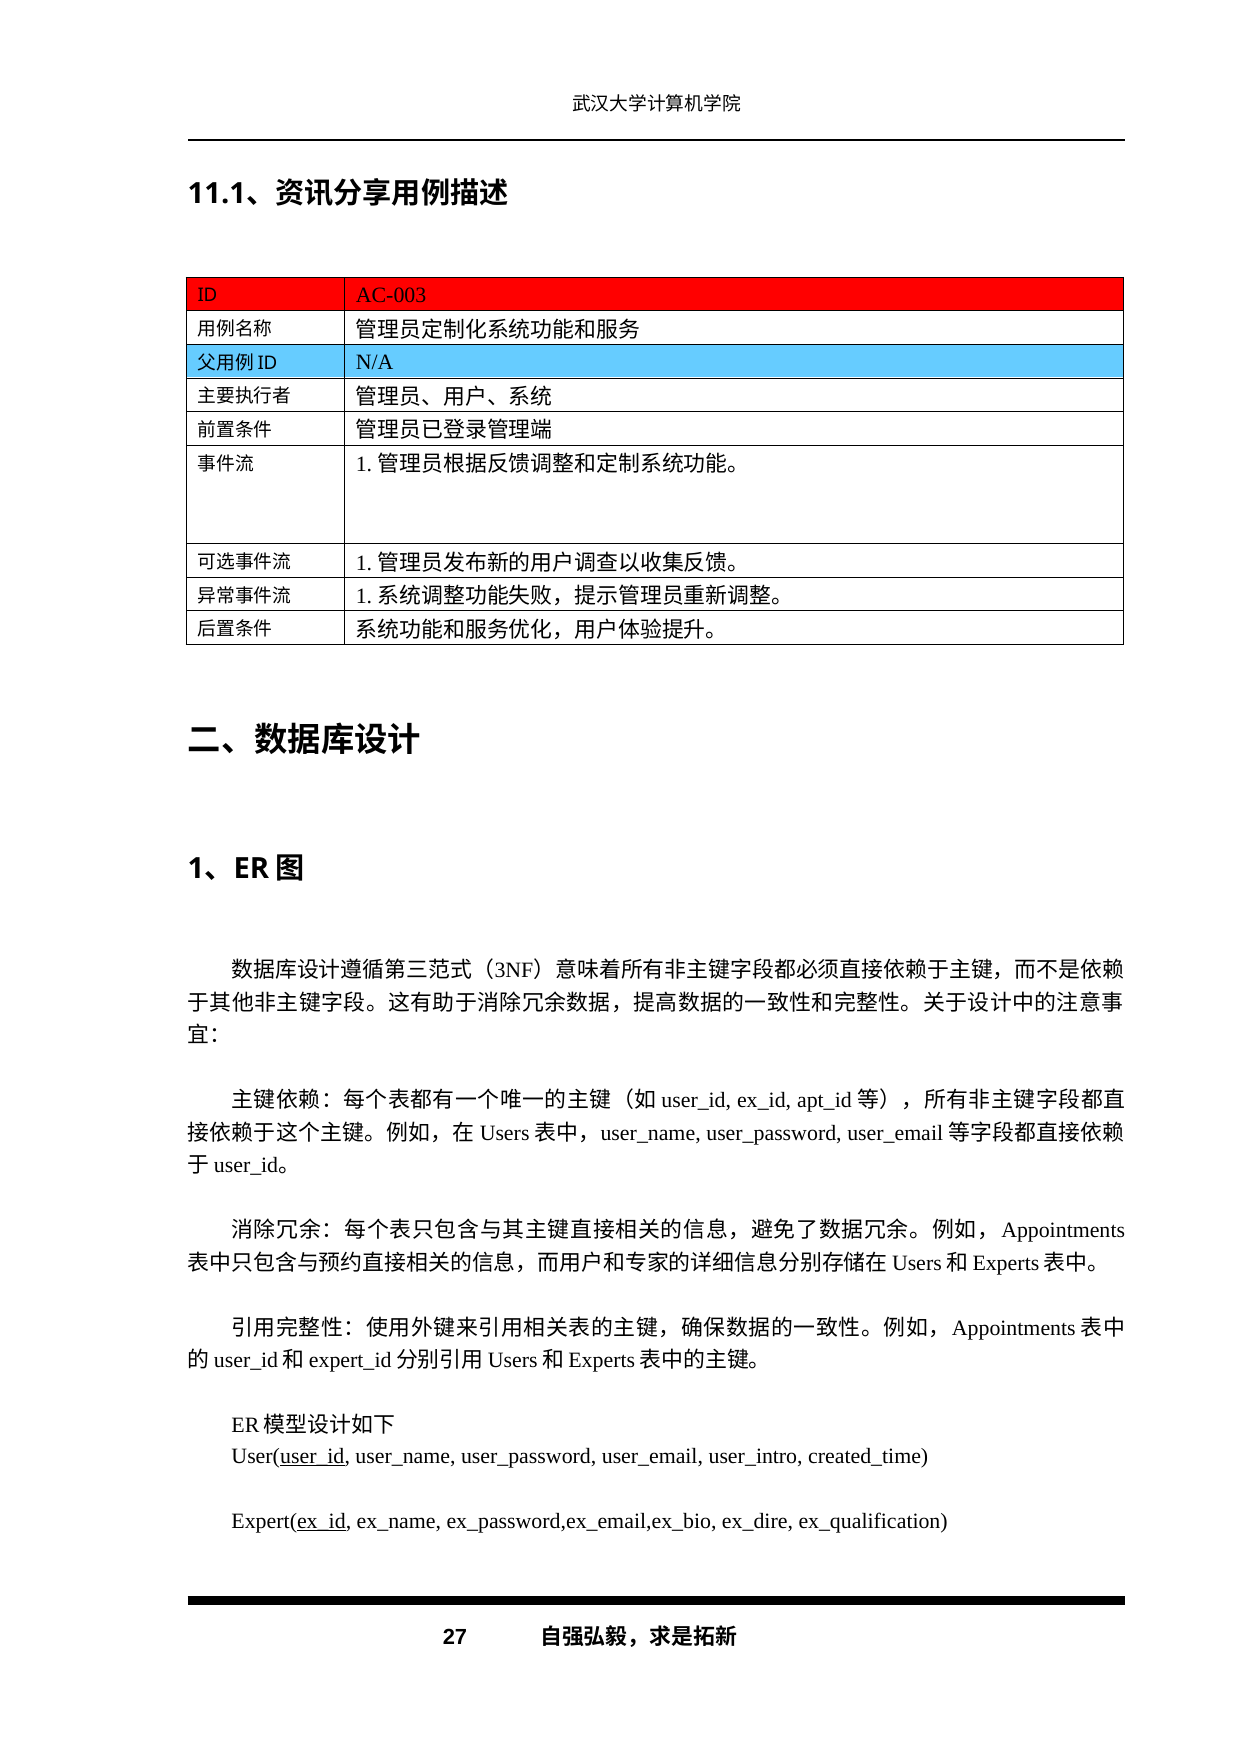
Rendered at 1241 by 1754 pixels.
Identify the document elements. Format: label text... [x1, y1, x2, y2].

table_cell 管理员定制化系统功能和服务 [345, 311, 1123, 344]
table_cell 系统功能和服务优化，用户体验提升。 [345, 611, 1123, 644]
table_cell 后置条件 [187, 611, 344, 644]
subtitle 1、ER图 [187, 833, 1125, 898]
table_header ID [187, 278, 344, 310]
text 主键依赖：每个表都有一个唯一的主键（如user_id, ex_id, apt_id等），所有非主键字段都直接依赖于这个主键。例如，在Users表中，user_name, user_password, user_email等字段都直接依赖于user_id。 [187, 1082, 1125, 1179]
text ER模型设计如下 [187, 1407, 1125, 1439]
text Expert(ex_id, ex_name, ex_password,ex_email,ex_bio, ex_dire, ex_qualification) [187, 1504, 1125, 1537]
text 数据库设计遵循第三范式（3NF）意味着所有非主键字段都必须直接依赖于主键，而不是依赖于其他非主键字段。这有助于消除冗余数据，提高数据的一致性和完整性。关于设计中的注意事宜： [187, 952, 1125, 1049]
table_cell 可选事件流 [187, 544, 344, 577]
table_cell 管理员已登录管理端 [345, 412, 1123, 444]
table_cell 用例名称 [187, 311, 344, 344]
subtitle 二、数据库设计 [187, 704, 1125, 769]
text 引用完整性：使用外键来引用相关表的主键，确保数据的一致性。例如，Appointments表中的user_id和expert_id分别引用Users和Experts表中的主键。 [187, 1309, 1125, 1374]
text User(user_id, user_name, user_password, user_email, user_intro, created_time) [187, 1439, 1125, 1472]
table_cell 前置条件 [187, 412, 344, 444]
table_cell 主要执行者 [187, 379, 344, 411]
table_cell 管理员、用户、系统 [345, 379, 1123, 411]
table_cell 父用例ID [187, 345, 344, 377]
table_cell 1. 系统调整功能失败，提示管理员重新调整。 [345, 578, 1123, 610]
subtitle 11.1、资讯分享用例描述 [187, 158, 1125, 223]
text 消除冗余：每个表只包含与其主键直接相关的信息，避免了数据冗余。例如，Appointments表中只包含与预约直接相关的信息，而用户和专家的详细信息分别存储在Users和Experts表中。 [187, 1212, 1125, 1277]
table_header AC-003 [345, 278, 1123, 310]
table_cell 1. 管理员发布新的用户调查以收集反馈。 [345, 544, 1123, 577]
table_cell 事件流 [187, 446, 344, 543]
table_cell 1. 管理员根据反馈调整和定制系统功能。 [345, 446, 1123, 543]
table_cell 异常事件流 [187, 578, 344, 610]
table_cell N/A [345, 345, 1123, 377]
